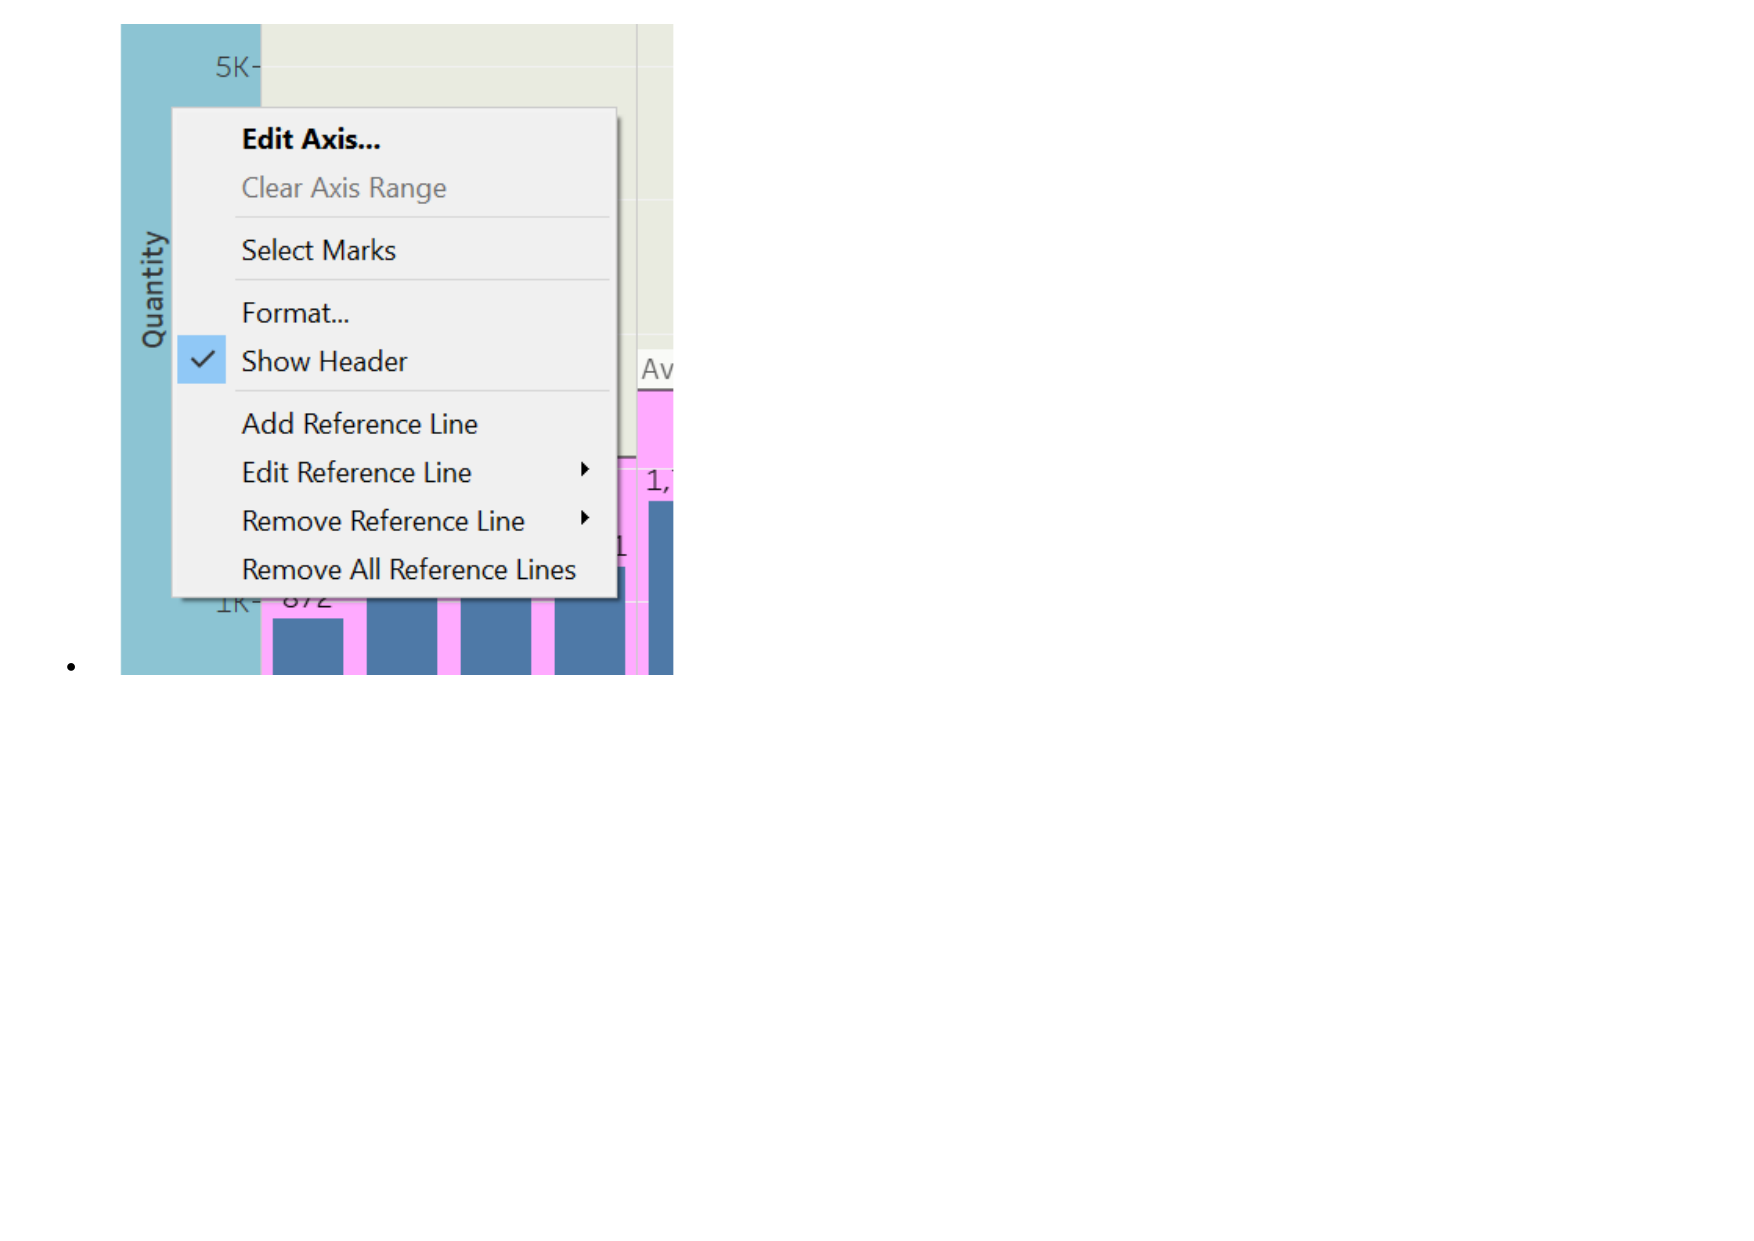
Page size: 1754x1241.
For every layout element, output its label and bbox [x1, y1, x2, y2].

picture [104, 24, 674, 675]
